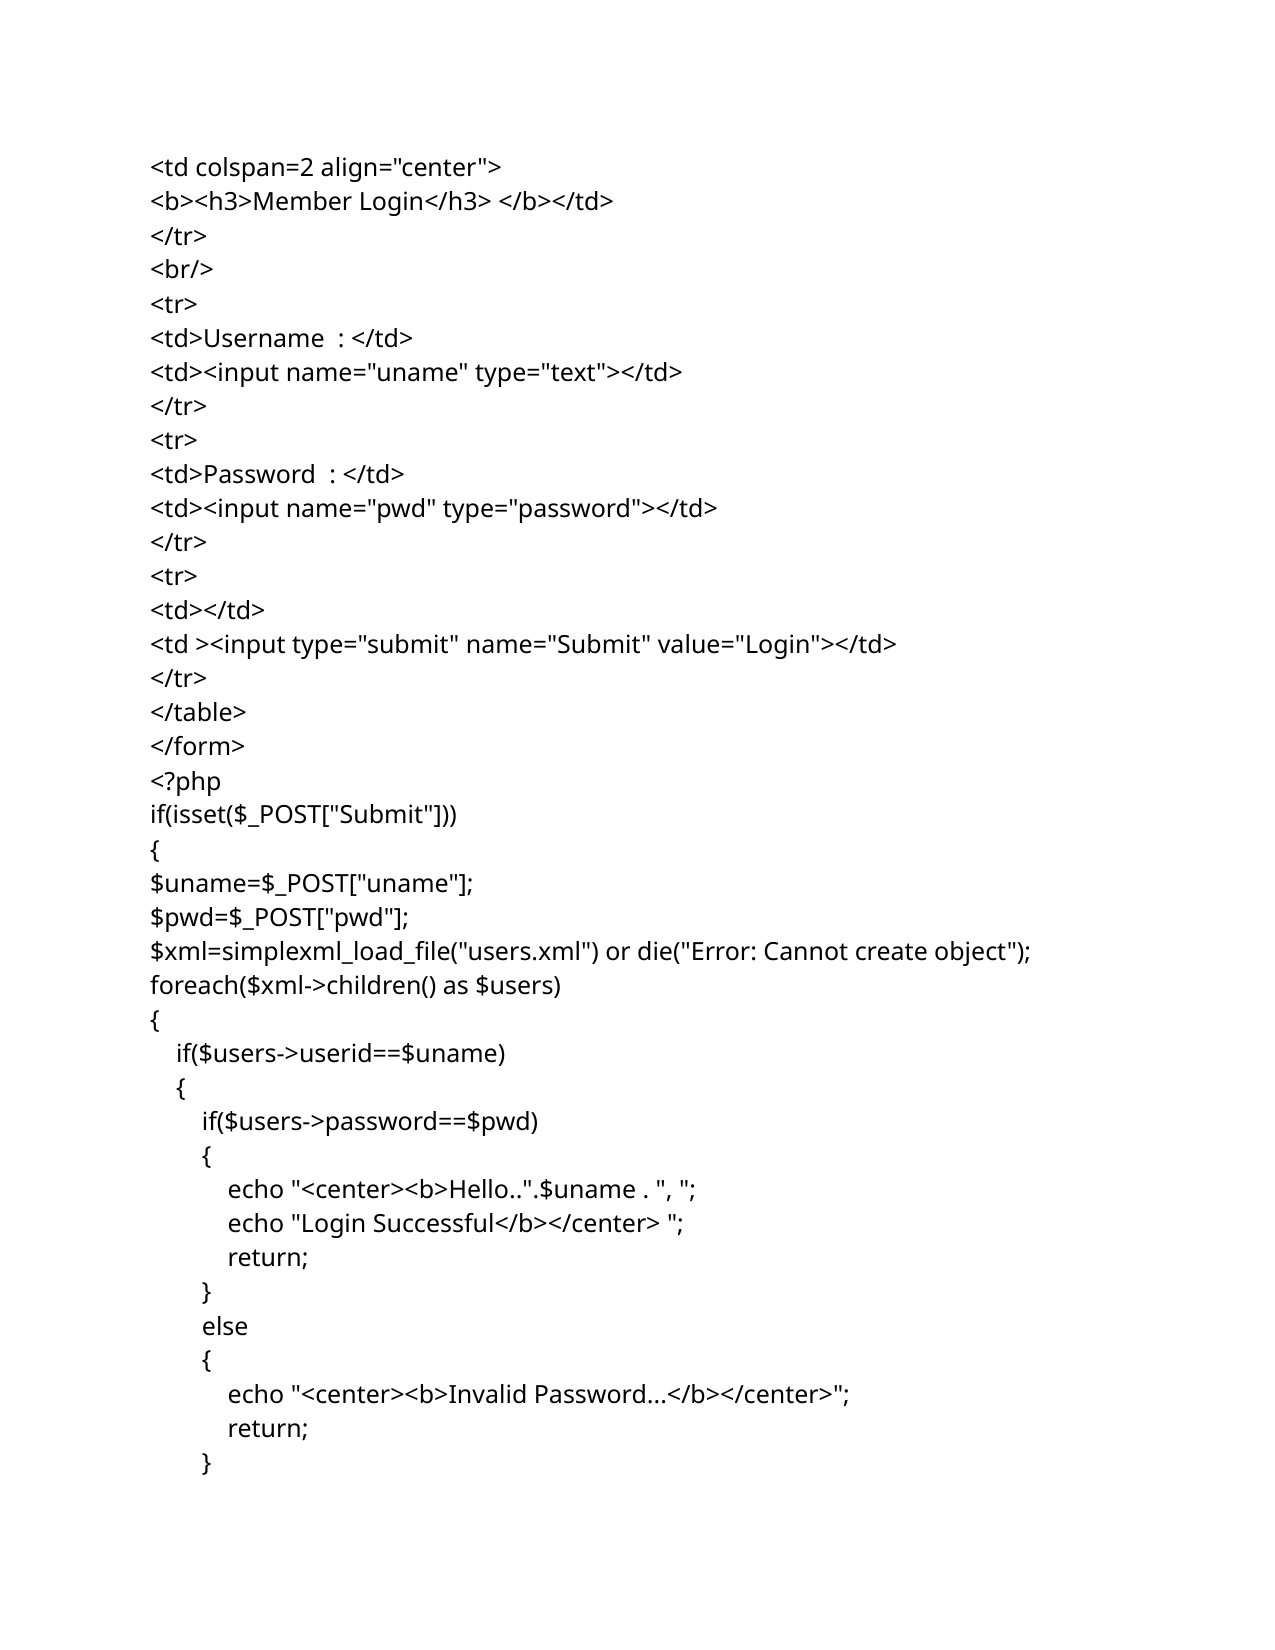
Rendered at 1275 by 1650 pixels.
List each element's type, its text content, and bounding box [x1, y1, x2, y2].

text return; [150, 1410, 1125, 1444]
text <?php [150, 763, 1125, 797]
text if(isset($_POST["Submit"])) [150, 797, 1125, 831]
text </tr> [150, 218, 1125, 252]
text <td><input name="pwd" type="password"></td> [150, 491, 1125, 525]
text echo "<center><b>Invalid Password...</b></center>"; [150, 1376, 1125, 1410]
text if($users->userid==$uname) [150, 1036, 1125, 1070]
text <td>Password : </td> [150, 457, 1125, 491]
text </form> [150, 729, 1125, 763]
text </tr> [150, 525, 1125, 559]
text else [150, 1308, 1125, 1342]
text <br/> [150, 252, 1125, 286]
text if($users->password==$pwd) [150, 1104, 1125, 1138]
text <tr> [150, 559, 1125, 593]
text } [150, 1444, 1125, 1478]
text } [150, 1274, 1125, 1308]
text </tr> [150, 661, 1125, 695]
text { [150, 1138, 1125, 1172]
text <td><input name="uname" type="text"></td> [150, 354, 1125, 388]
text <td></td> [150, 593, 1125, 627]
text </table> [150, 695, 1125, 729]
text { [150, 1070, 1125, 1104]
text $xml=simplexml_load_file("users.xml") or die("Error: Cannot create object"); [150, 933, 1125, 967]
text <b><h3>Member Login</h3> </b></td> [150, 184, 1125, 218]
text { [150, 1342, 1125, 1376]
text echo "Login Successful</b></center> "; [150, 1206, 1125, 1240]
text $pwd=$_POST["pwd"]; [150, 899, 1125, 933]
text <td colspan=2 align="center"> [150, 150, 1125, 184]
text echo "<center><b>Hello..".$uname . ", "; [150, 1172, 1125, 1206]
text <tr> [150, 422, 1125, 457]
text foreach($xml->children() as $users) [150, 967, 1125, 1002]
text <td>Username : </td> [150, 320, 1125, 354]
text { [150, 831, 1125, 865]
text return; [150, 1240, 1125, 1274]
text <tr> [150, 286, 1125, 320]
text $uname=$_POST["uname"]; [150, 865, 1125, 899]
text </tr> [150, 388, 1125, 422]
text { [150, 1002, 1125, 1036]
text <td ><input type="submit" name="Submit" value="Login"></td> [150, 627, 1125, 661]
